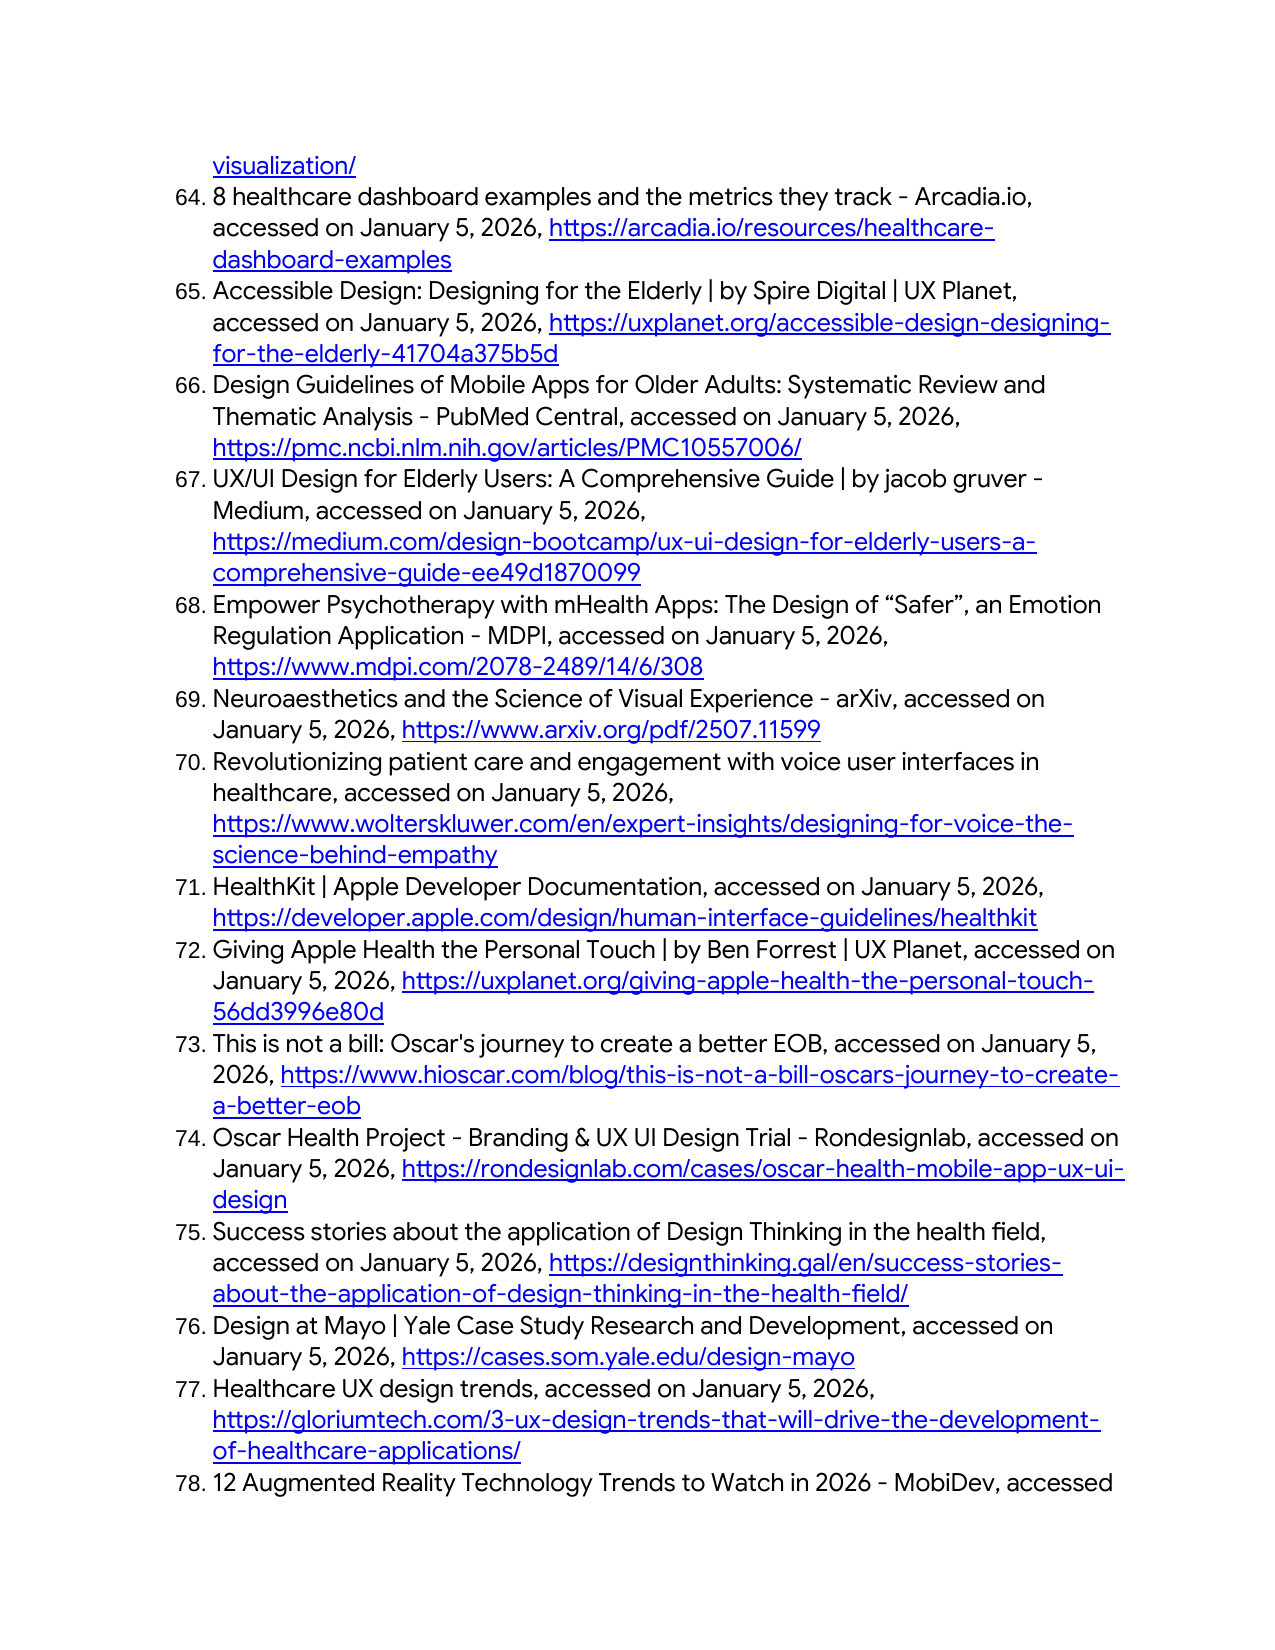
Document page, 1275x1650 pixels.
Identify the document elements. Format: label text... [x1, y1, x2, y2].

list Oscar Health Project - Branding & UX UI Design Trial - Rondesignlab, accessed on January 5, 2026, https://rondesignlab.com/cases/oscar-health-mobile-app-ux-ui-design [175, 1122, 1125, 1216]
list Healthcare UX design trends, accessed on January 5, 2026, https://gloriumtech.com/3-ux-design-trends-that-will-drive-the-development-of-healthcare-applications/ [175, 1373, 1125, 1467]
list Revolutionizing patient care and engagement with voice user interfaces in healthcare, accessed on January 5, 2026, https://www.wolterskluwer.com/en/expert-insights/designing-for-voice-the-science-behind-empathy [175, 746, 1125, 871]
list Success stories about the application of Design Thinking in the health field, accessed on January 5, 2026, https://designthinking.gal/en/success-stories-about-the-application-of-design-thinking-in-the-health-field/ [175, 1216, 1125, 1310]
list Accessible Design: Designing for the Elderly | by Spire Digital | UX Planet, accessed on January 5, 2026, https://uxplanet.org/accessible-design-designing-for-the-elderly-41704a375b5d [175, 275, 1125, 369]
list Empower Psychotherapy with mHealth Apps: The Design of “Safer”, an Emotion Regulation Application - MDPI, accessed on January 5, 2026, https://www.mdpi.com/2078-2489/14/6/308 [175, 589, 1125, 683]
list Giving Apple Health the Personal Touch | by Ben Forrest | UX Planet, accessed on January 5, 2026, https://uxplanet.org/giving-apple-health-the-personal-touch-56dd3996e80d [175, 934, 1125, 1028]
list HealthKit | Apple Developer Documentation, accessed on January 5, 2026, https://developer.apple.com/design/human-interface-guidelines/healthkit [175, 871, 1125, 934]
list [175, 150, 1125, 181]
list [175, 1467, 1125, 1498]
list Design Guidelines of Mobile Apps for Older Adults: Systematic Review and Thematic Analysis - PubMed Central, accessed on January 5, 2026, https://pmc.ncbi.nlm.nih.gov/articles/PMC10557006/ [175, 369, 1125, 463]
list 8 healthcare dashboard examples and the metrics they track - Arcadia.io, accessed on January 5, 2026, https://arcadia.io/resources/healthcare-dashboard-examples [175, 181, 1125, 275]
list This is not a bill: Oscar's journey to create a better EOB, accessed on January 5, 2026, https://www.hioscar.com/blog/this-is-not-a-bill-oscars-journey-to-create-a-better-eob [175, 1028, 1125, 1122]
list Design at Mayo | Yale Case Study Research and Development, accessed on January 5, 2026, https://cases.som.yale.edu/design-mayo [175, 1310, 1125, 1373]
list UX/UI Design for Elderly Users: A Comprehensive Guide | by jacob gruver - Medium, accessed on January 5, 2026, https://medium.com/design-bootcamp/ux-ui-design-for-elderly-users-a-comprehensive-guide-ee49d1870099 [175, 463, 1125, 589]
list Neuroaesthetics and the Science of Visual Experience - arXiv, accessed on January 5, 2026, https://www.arxiv.org/pdf/2507.11599 [175, 683, 1125, 746]
